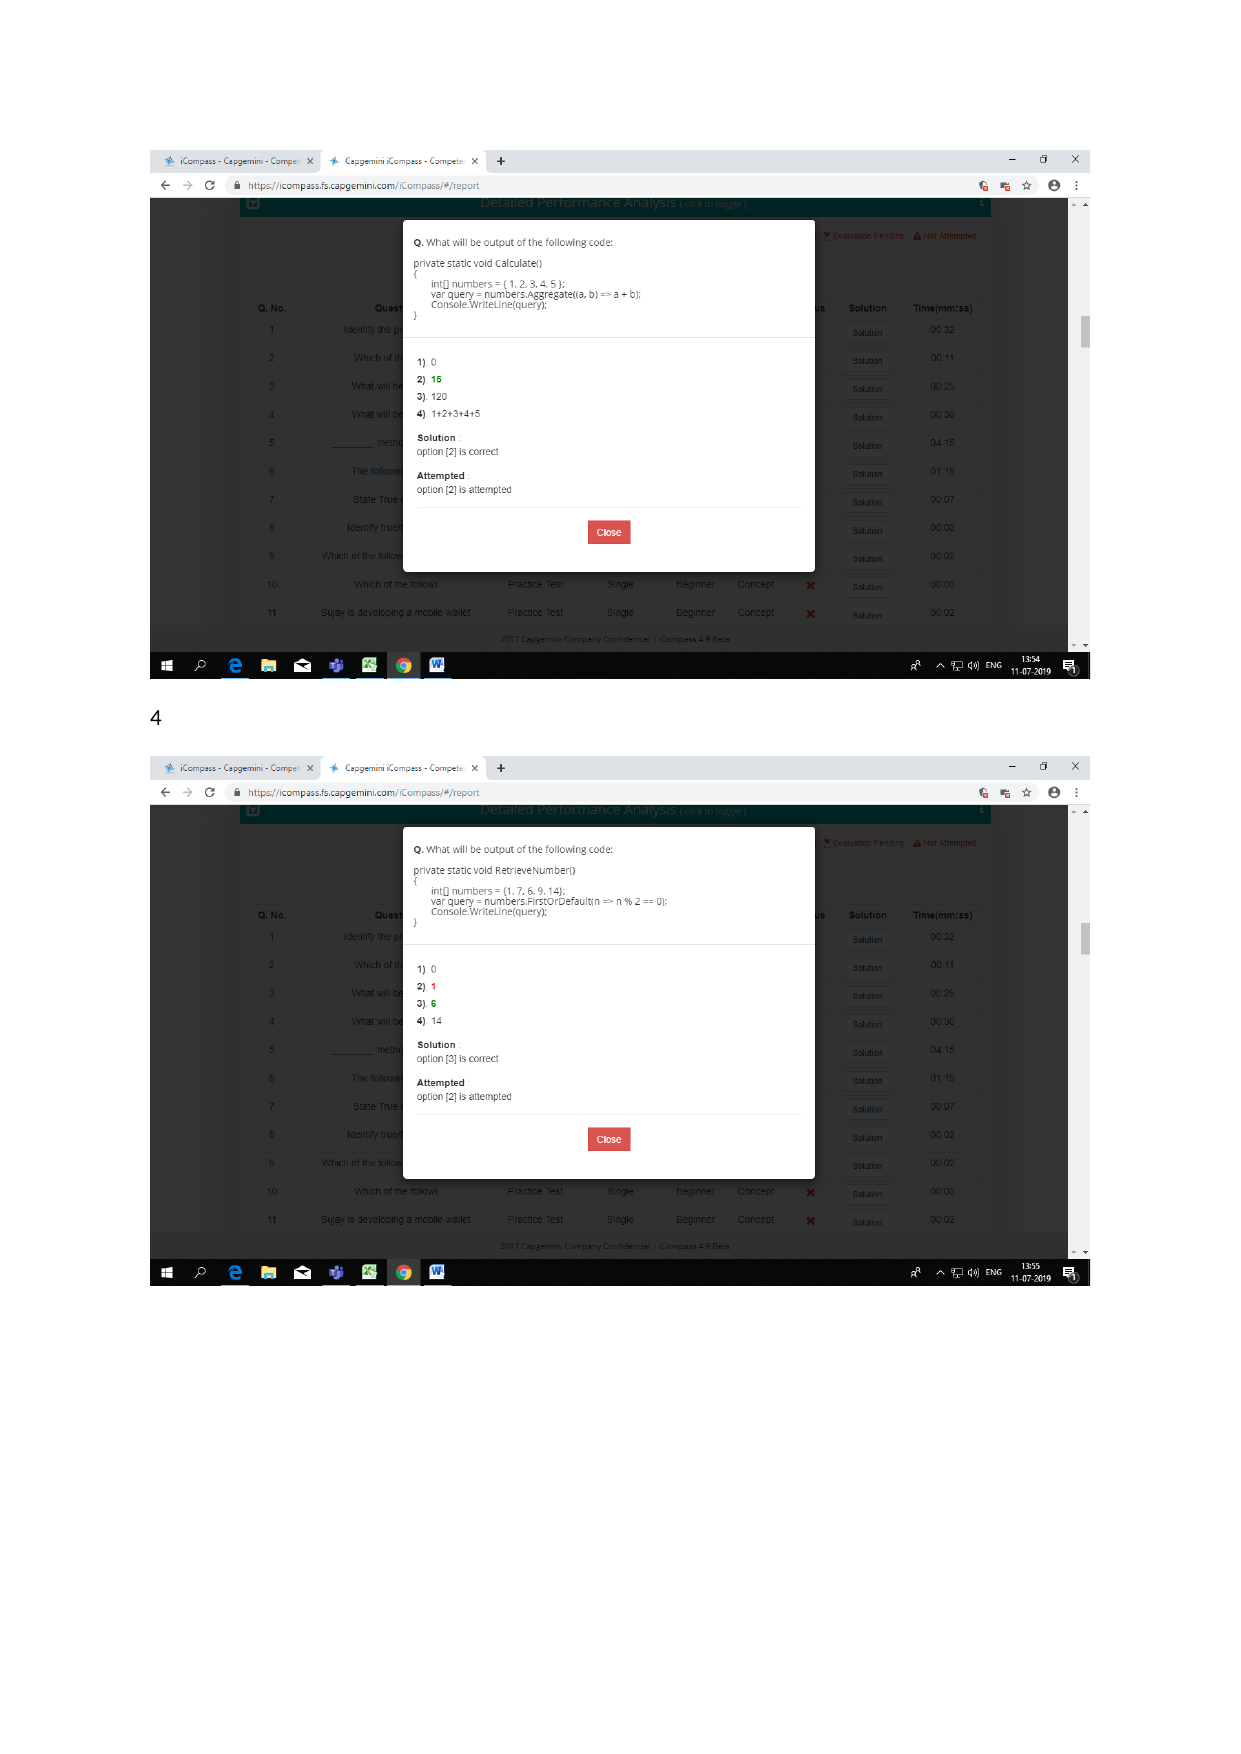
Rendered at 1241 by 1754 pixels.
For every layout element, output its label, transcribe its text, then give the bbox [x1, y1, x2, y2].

text 4 [150, 703, 1090, 732]
picture [150, 756, 1091, 1286]
picture [150, 150, 1091, 679]
